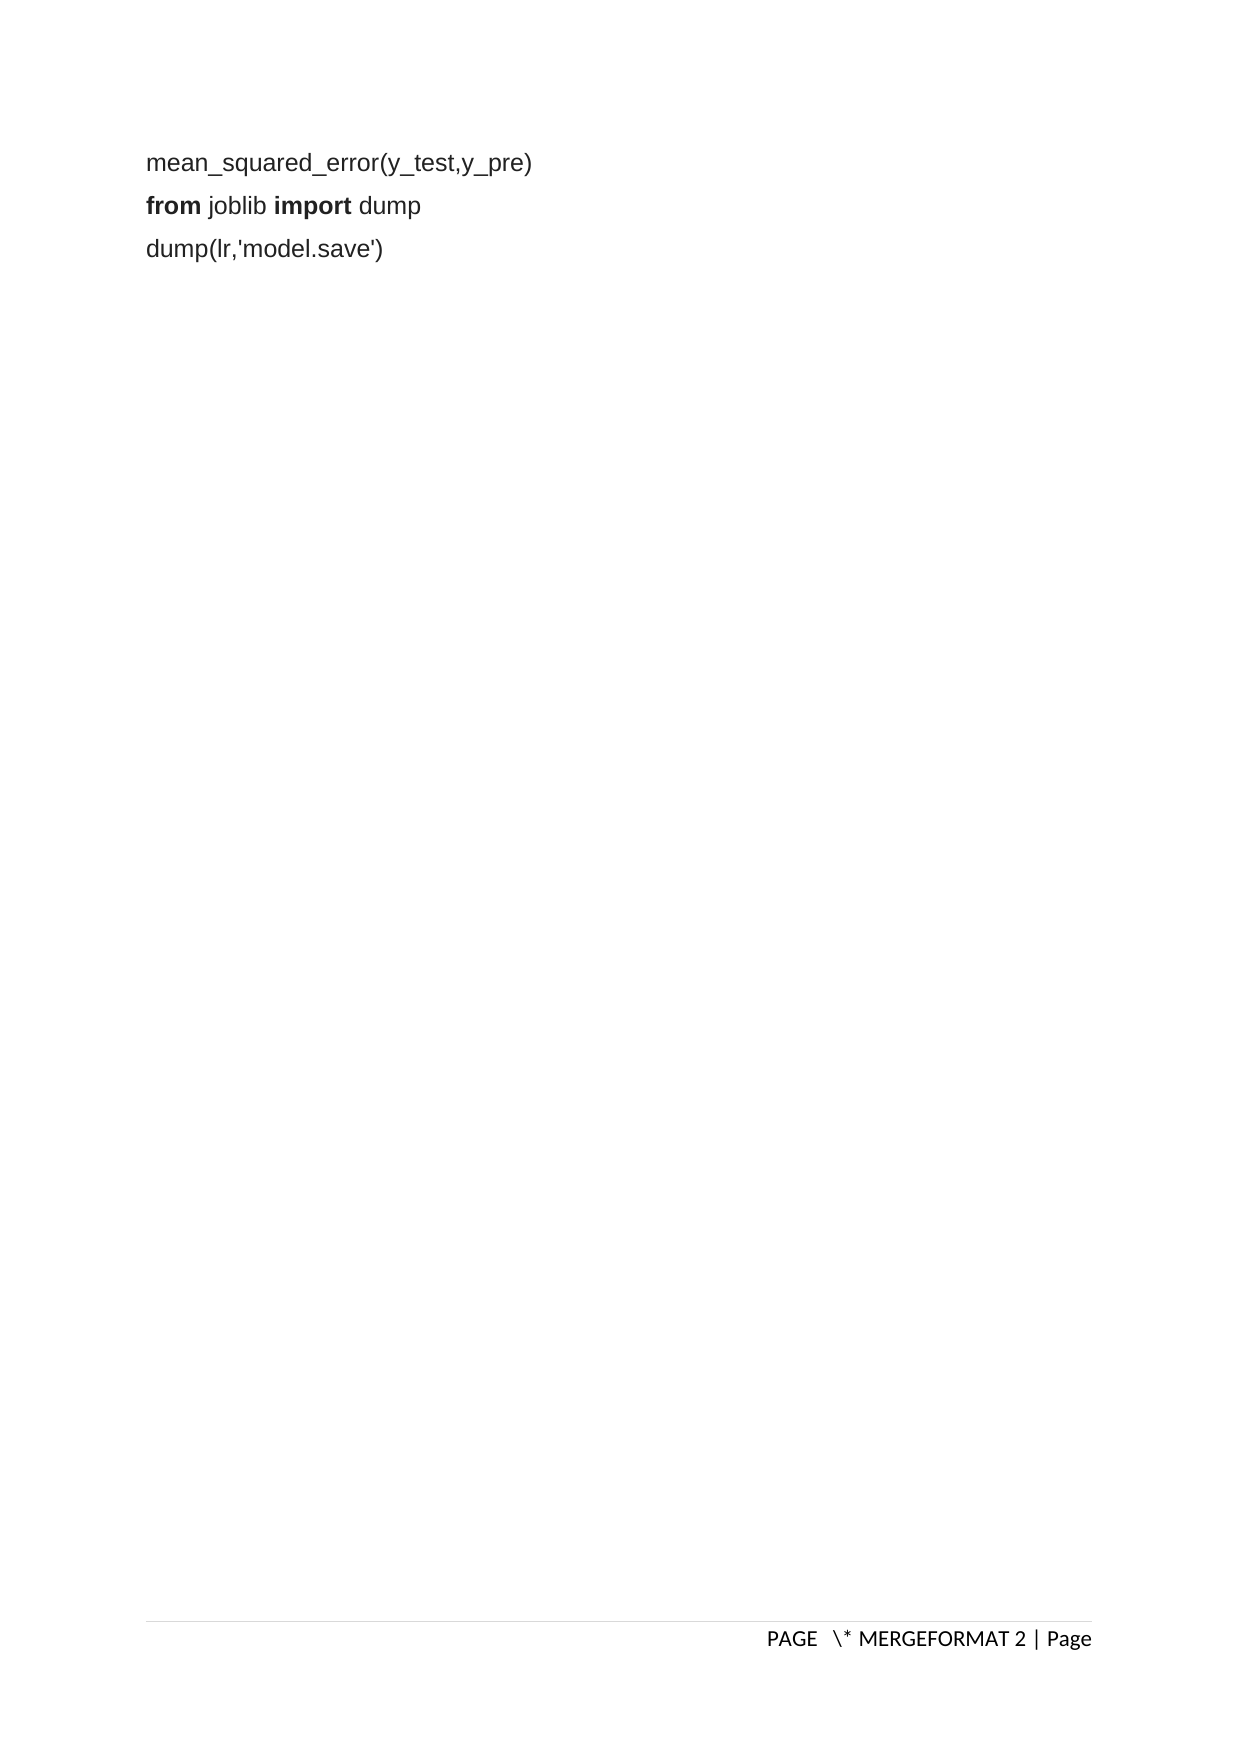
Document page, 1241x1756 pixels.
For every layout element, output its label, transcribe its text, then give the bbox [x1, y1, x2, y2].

text from joblib import dump [146, 191, 1092, 220]
text dump(lr,'model.save') [146, 234, 1092, 263]
text mean_squared_error(y_test,y_pre) [146, 148, 1092, 177]
